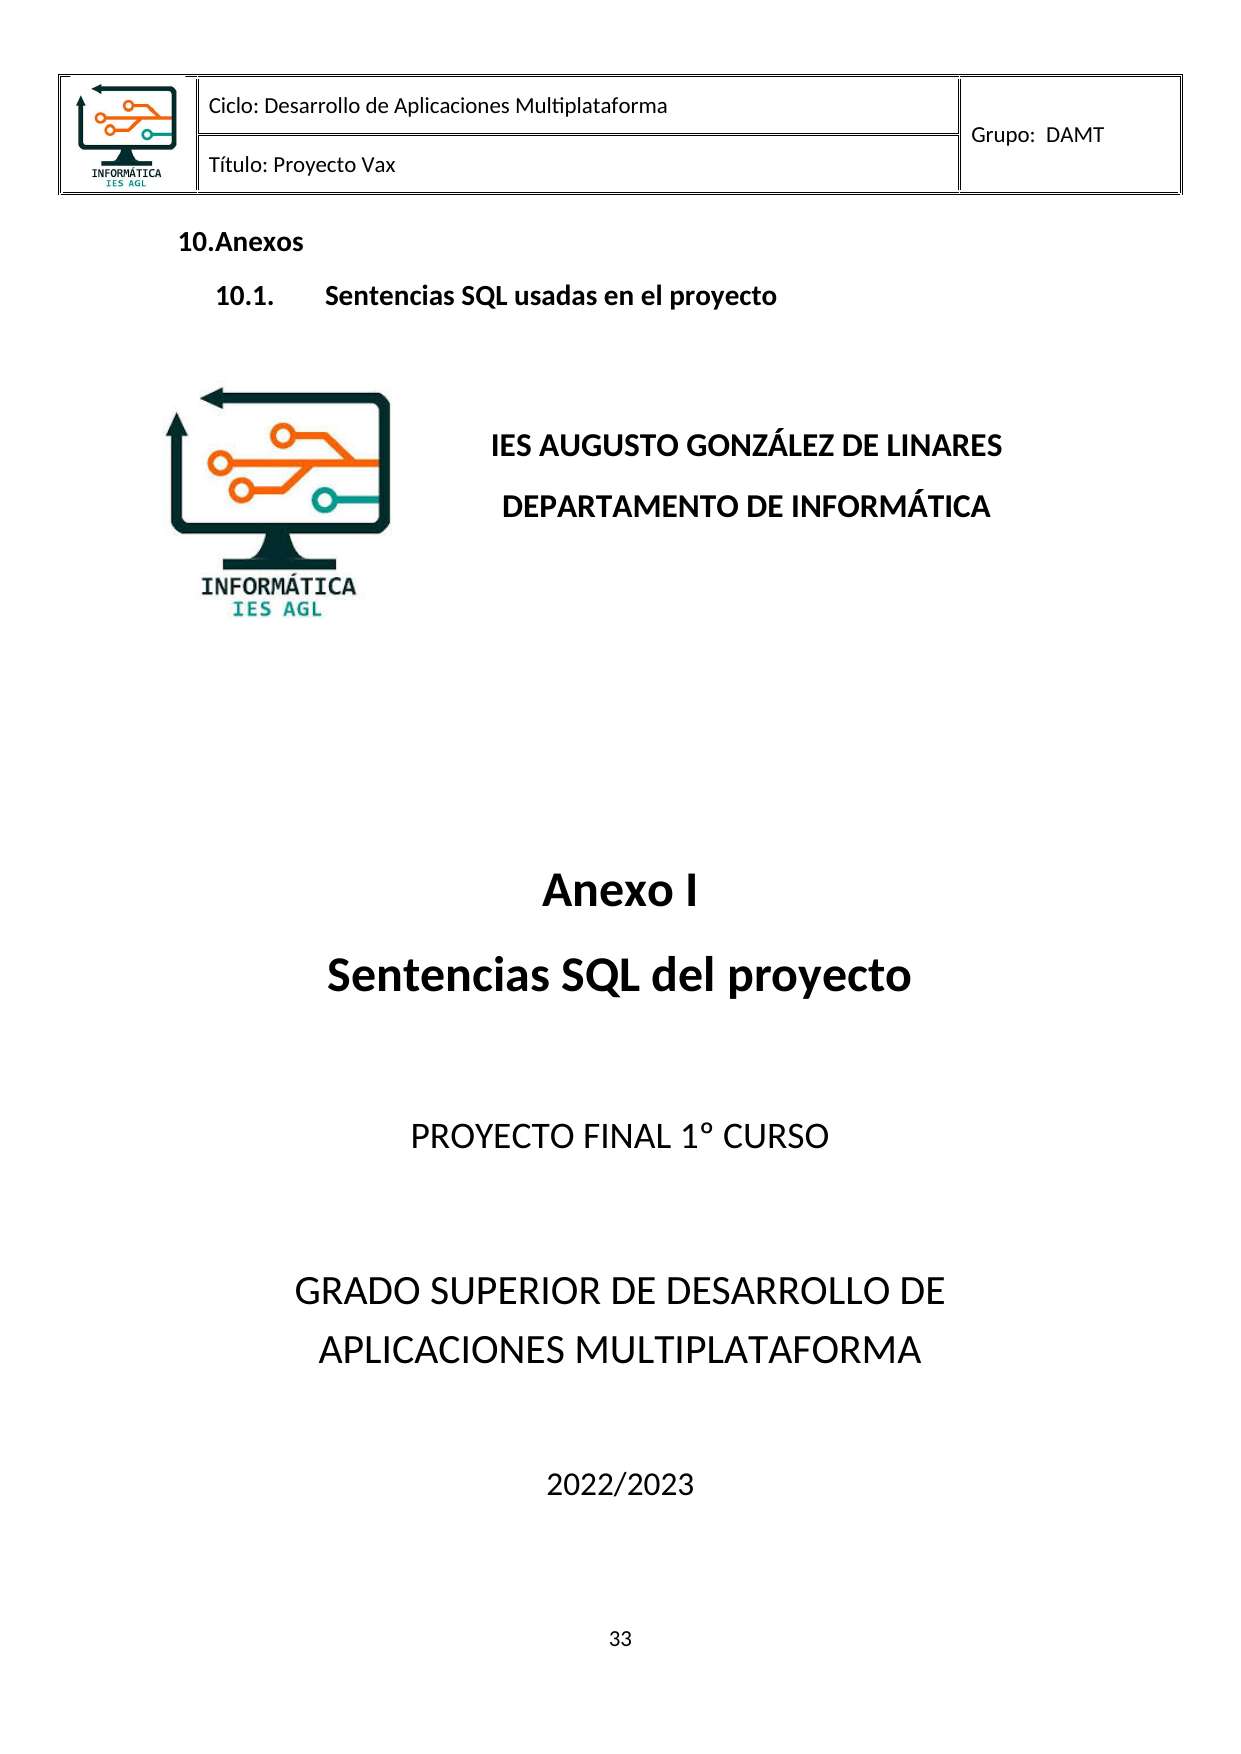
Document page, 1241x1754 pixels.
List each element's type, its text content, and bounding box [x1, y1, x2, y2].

text GRADO SUPERIOR DE DESARROLLO DE APLICACIONES MULTIPLATAFORMA [177, 1264, 1063, 1373]
text Sentencias SQL del proyecto [177, 943, 1063, 1004]
subtitle Anexos [177, 223, 1063, 259]
picture [70, 76, 186, 192]
picture [153, 370, 412, 629]
text PROYECTO FINAL 1º CURSO [177, 1112, 1063, 1158]
subtitle Sentencias SQL usadas en el proyecto [215, 277, 1063, 312]
text Anexo I [177, 858, 1063, 919]
text IES AUGUSTO GONZÁLEZ DE LINARES [412, 423, 1063, 464]
text 2022/2023 [177, 1463, 1063, 1504]
text DEPARTAMENTO DE INFORMÁTICA [412, 485, 1063, 526]
